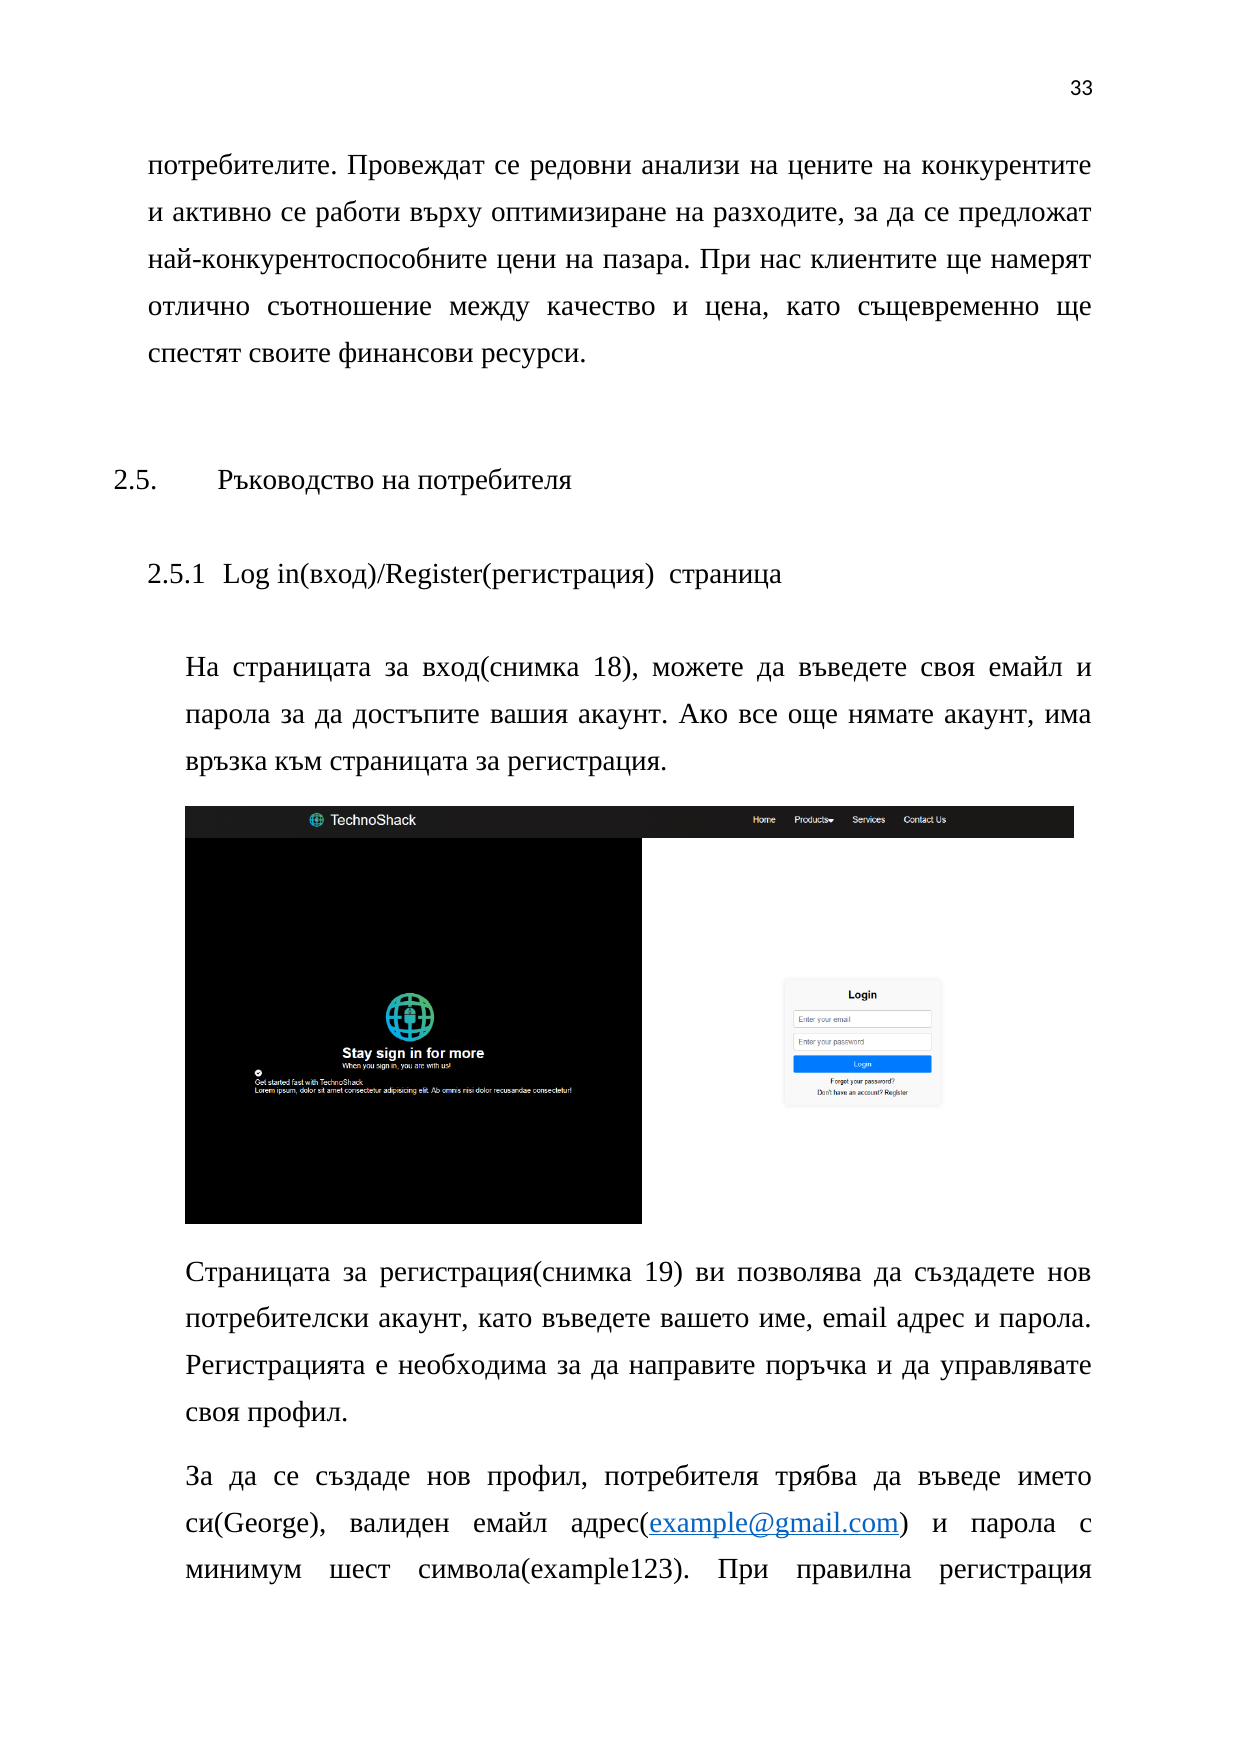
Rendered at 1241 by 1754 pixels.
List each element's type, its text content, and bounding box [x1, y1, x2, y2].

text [148, 147, 1093, 368]
subtitle 2.5.1 Log in(вход)/Register(регистрация) страница [147, 556, 1093, 589]
picture [185, 806, 1074, 1224]
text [185, 1458, 1093, 1585]
subtitle Ръководство на потребителя [157, 462, 1093, 496]
text Страницата за регистрация(снимка 19) ви позволява да създадете нов потребителски акаунт, като въведете вашето име, email адрес и парола. Регистрацията е необходима за да направите поръчка и да управлявате своя профил. [185, 1254, 1093, 1428]
text На страницата за вход(снимка 18), можете да въведете своя емайл и парола за да достъпите вашия акаунт. Ако все още нямате акаунт, има връзка към страницата за регистрация. [185, 649, 1093, 777]
